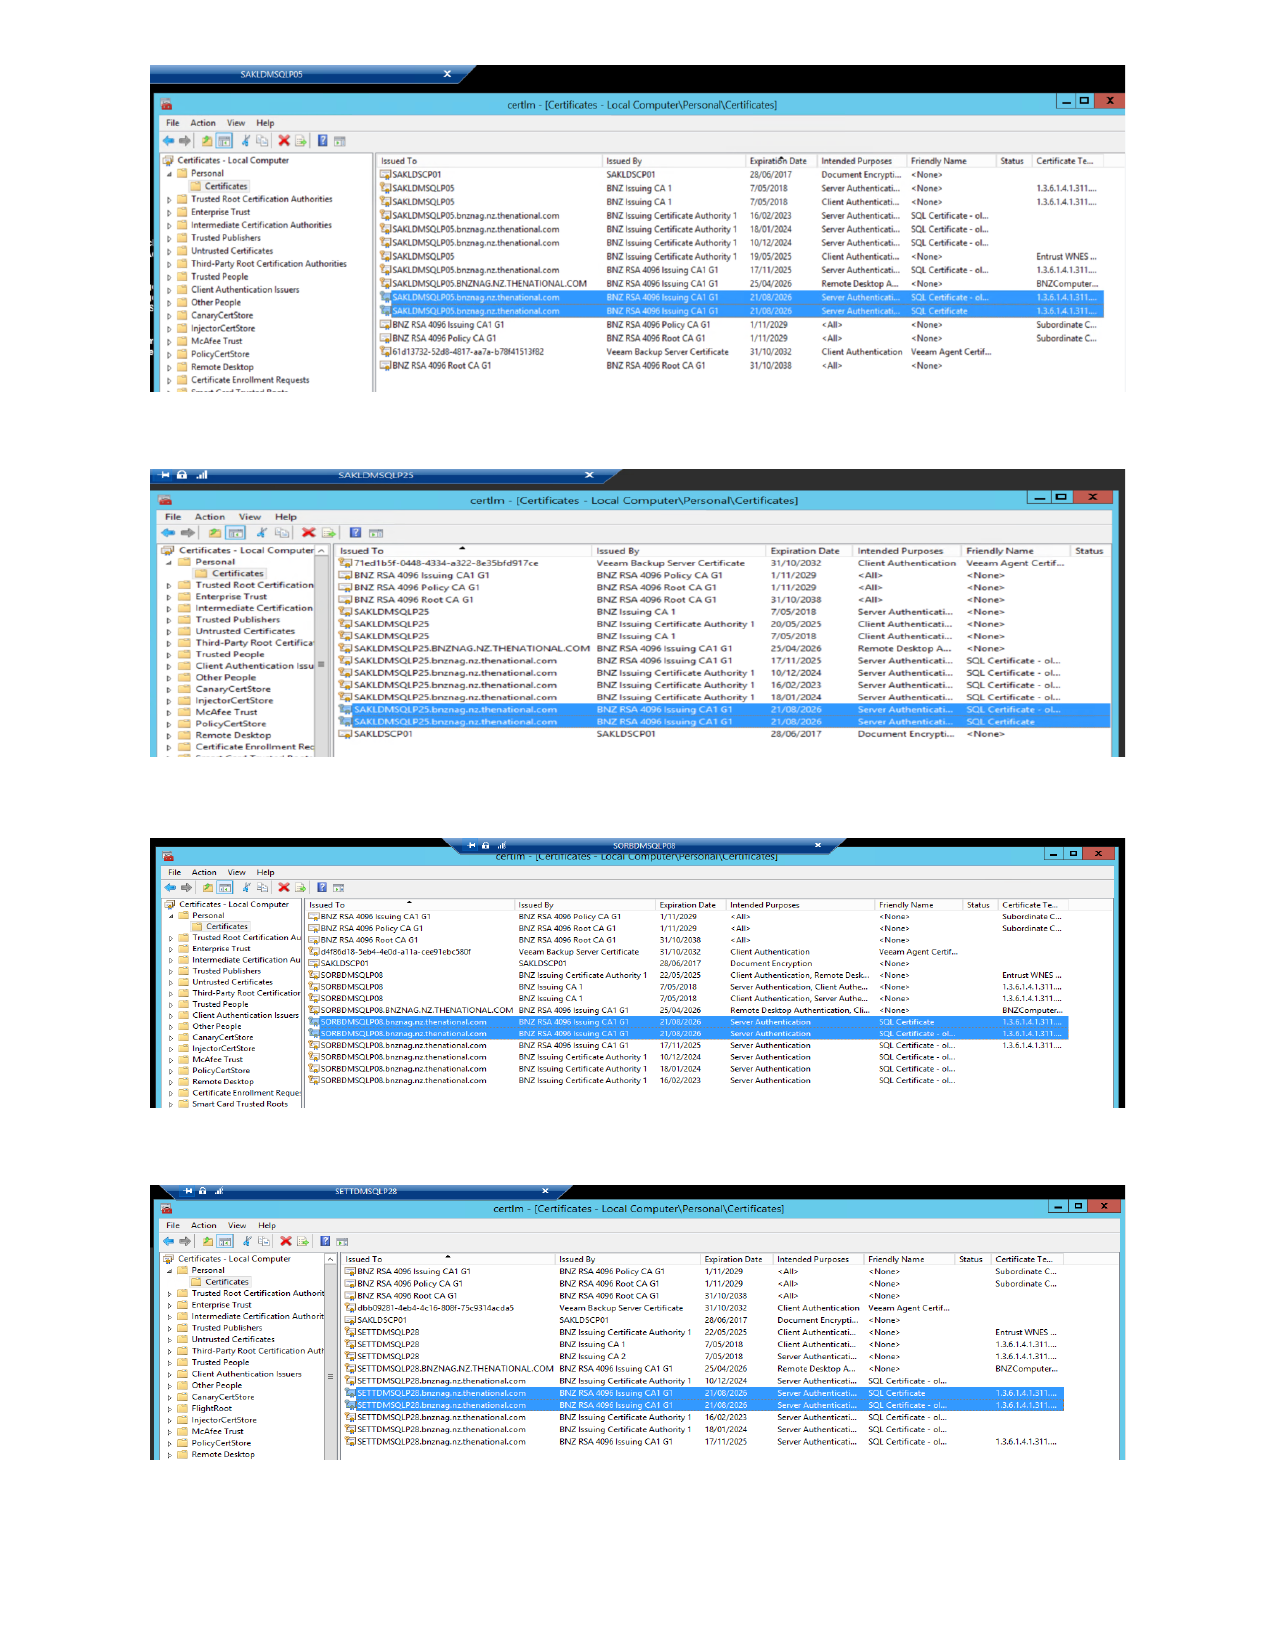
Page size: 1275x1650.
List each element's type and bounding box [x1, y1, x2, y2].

picture [150, 469, 1125, 757]
picture [150, 834, 1125, 1108]
picture [150, 65, 1125, 392]
picture [150, 1185, 1125, 1460]
